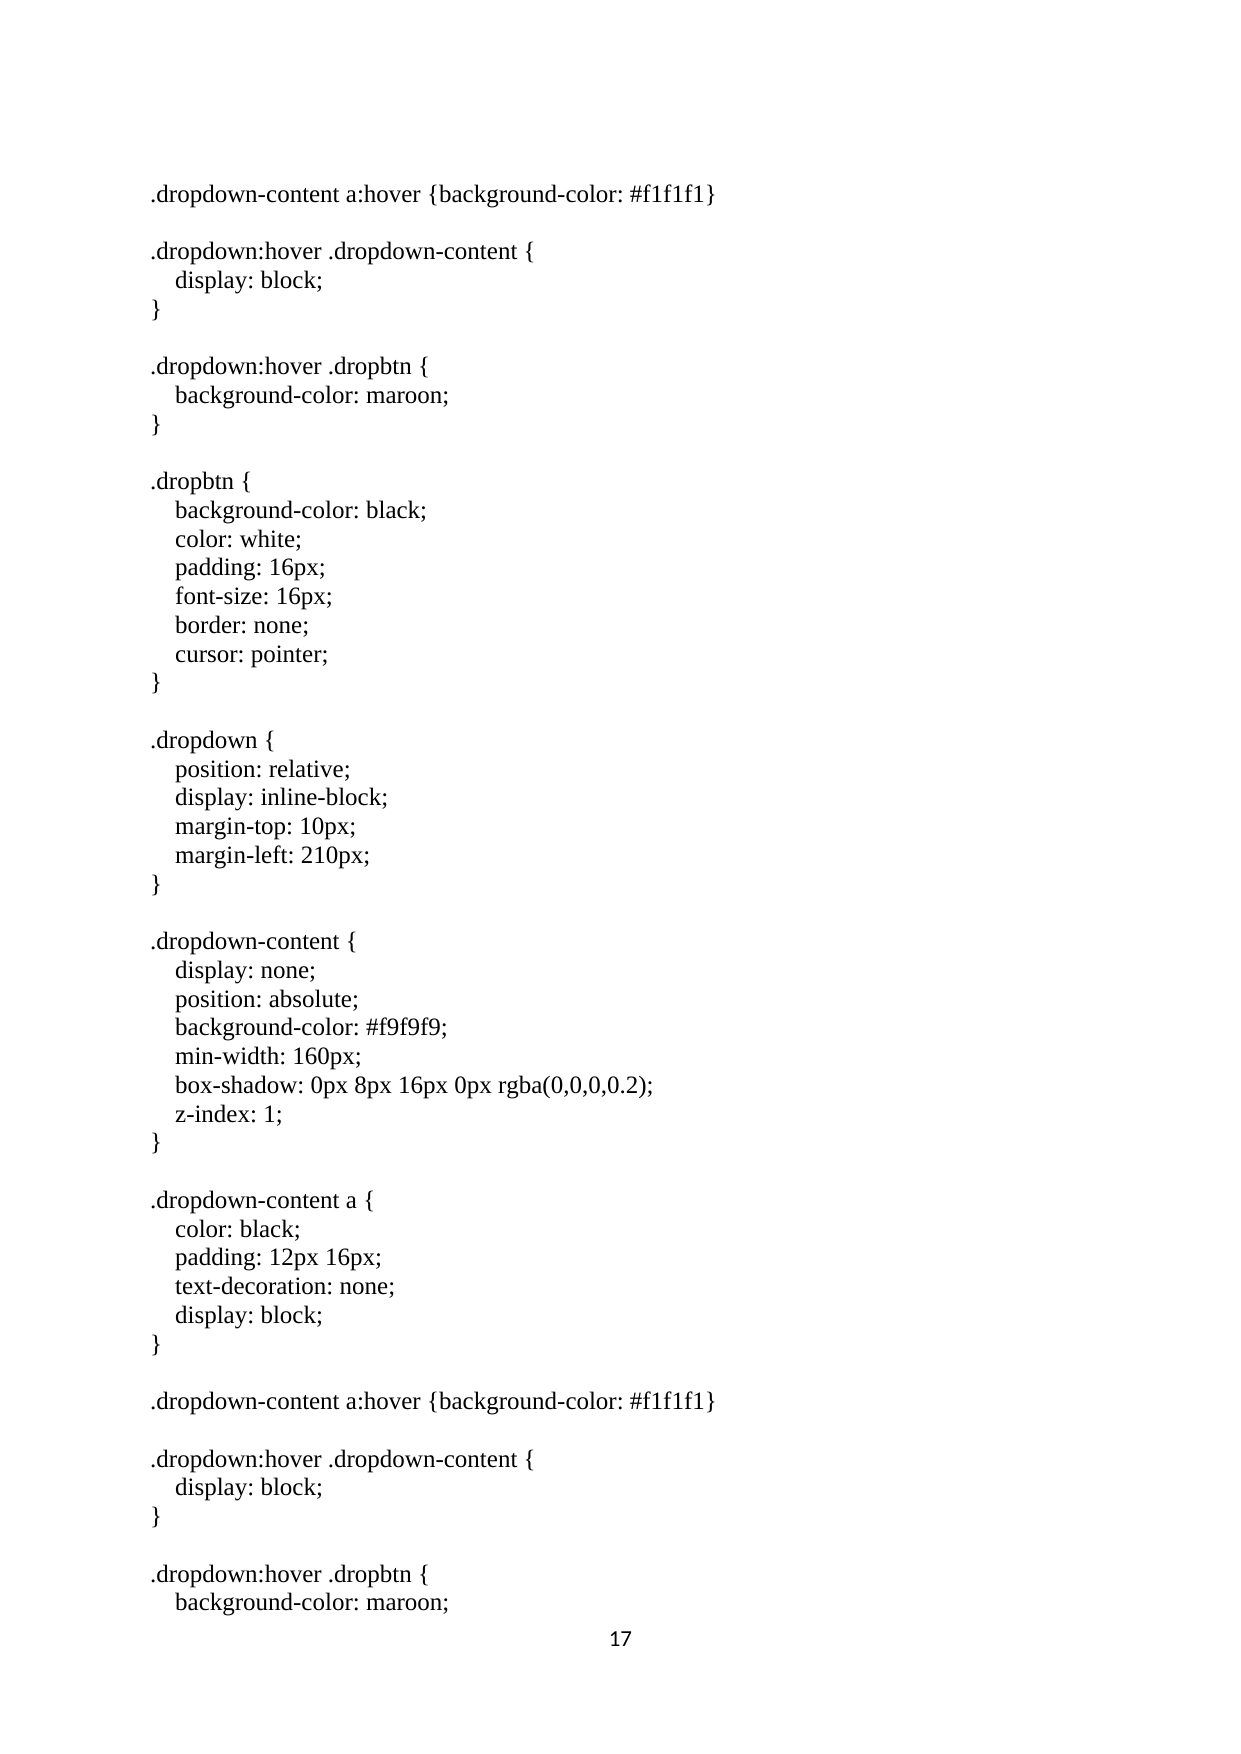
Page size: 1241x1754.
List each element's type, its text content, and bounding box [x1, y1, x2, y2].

text } [150, 1501, 1090, 1530]
text display: block; [150, 1300, 1090, 1329]
text font-size: 16px; [150, 581, 1090, 610]
text } [150, 667, 1090, 696]
text background-color: black; [150, 495, 1090, 524]
text box-shadow: 0px 8px 16px 0px rgba(0,0,0,0.2); [150, 1070, 1090, 1099]
text .dropdown:hover .dropdown-content { [150, 236, 1090, 265]
text z-index: 1; [150, 1099, 1090, 1127]
text margin-left: 210px; [150, 840, 1090, 869]
text position: relative; [150, 754, 1090, 782]
text display: none; [150, 955, 1090, 984]
text .dropdown-content a { [150, 1185, 1090, 1214]
text color: white; [150, 524, 1090, 552]
text display: block; [150, 265, 1090, 294]
text } [150, 1127, 1090, 1156]
text margin-top: 10px; [150, 811, 1090, 840]
text .dropdown-content { [150, 926, 1090, 955]
text } [150, 869, 1090, 897]
text .dropdown:hover .dropbtn { [150, 351, 1090, 380]
text background-color: maroon; [150, 1587, 1090, 1616]
text padding: 16px; [150, 552, 1090, 581]
text border: none; [150, 610, 1090, 639]
text padding: 12px 16px; [150, 1242, 1090, 1271]
text cursor: pointer; [150, 639, 1090, 667]
text } [150, 409, 1090, 437]
text .dropbtn { [150, 466, 1090, 495]
text .dropdown { [150, 725, 1090, 754]
text color: black; [150, 1214, 1090, 1242]
text } [150, 1329, 1090, 1357]
text } [150, 294, 1090, 322]
text text-decoration: none; [150, 1271, 1090, 1300]
text .dropdown-content a:hover {background-color: #f1f1f1} [150, 179, 1090, 207]
text display: block; [150, 1472, 1090, 1501]
text position: absolute; [150, 984, 1090, 1012]
text .dropdown-content a:hover {background-color: #f1f1f1} [150, 1386, 1090, 1415]
text background-color: maroon; [150, 380, 1090, 409]
text .dropdown:hover .dropbtn { [150, 1559, 1090, 1587]
text background-color: #f9f9f9; [150, 1012, 1090, 1041]
text .dropdown:hover .dropdown-content { [150, 1444, 1090, 1472]
text min-width: 160px; [150, 1041, 1090, 1070]
text display: inline-block; [150, 782, 1090, 811]
